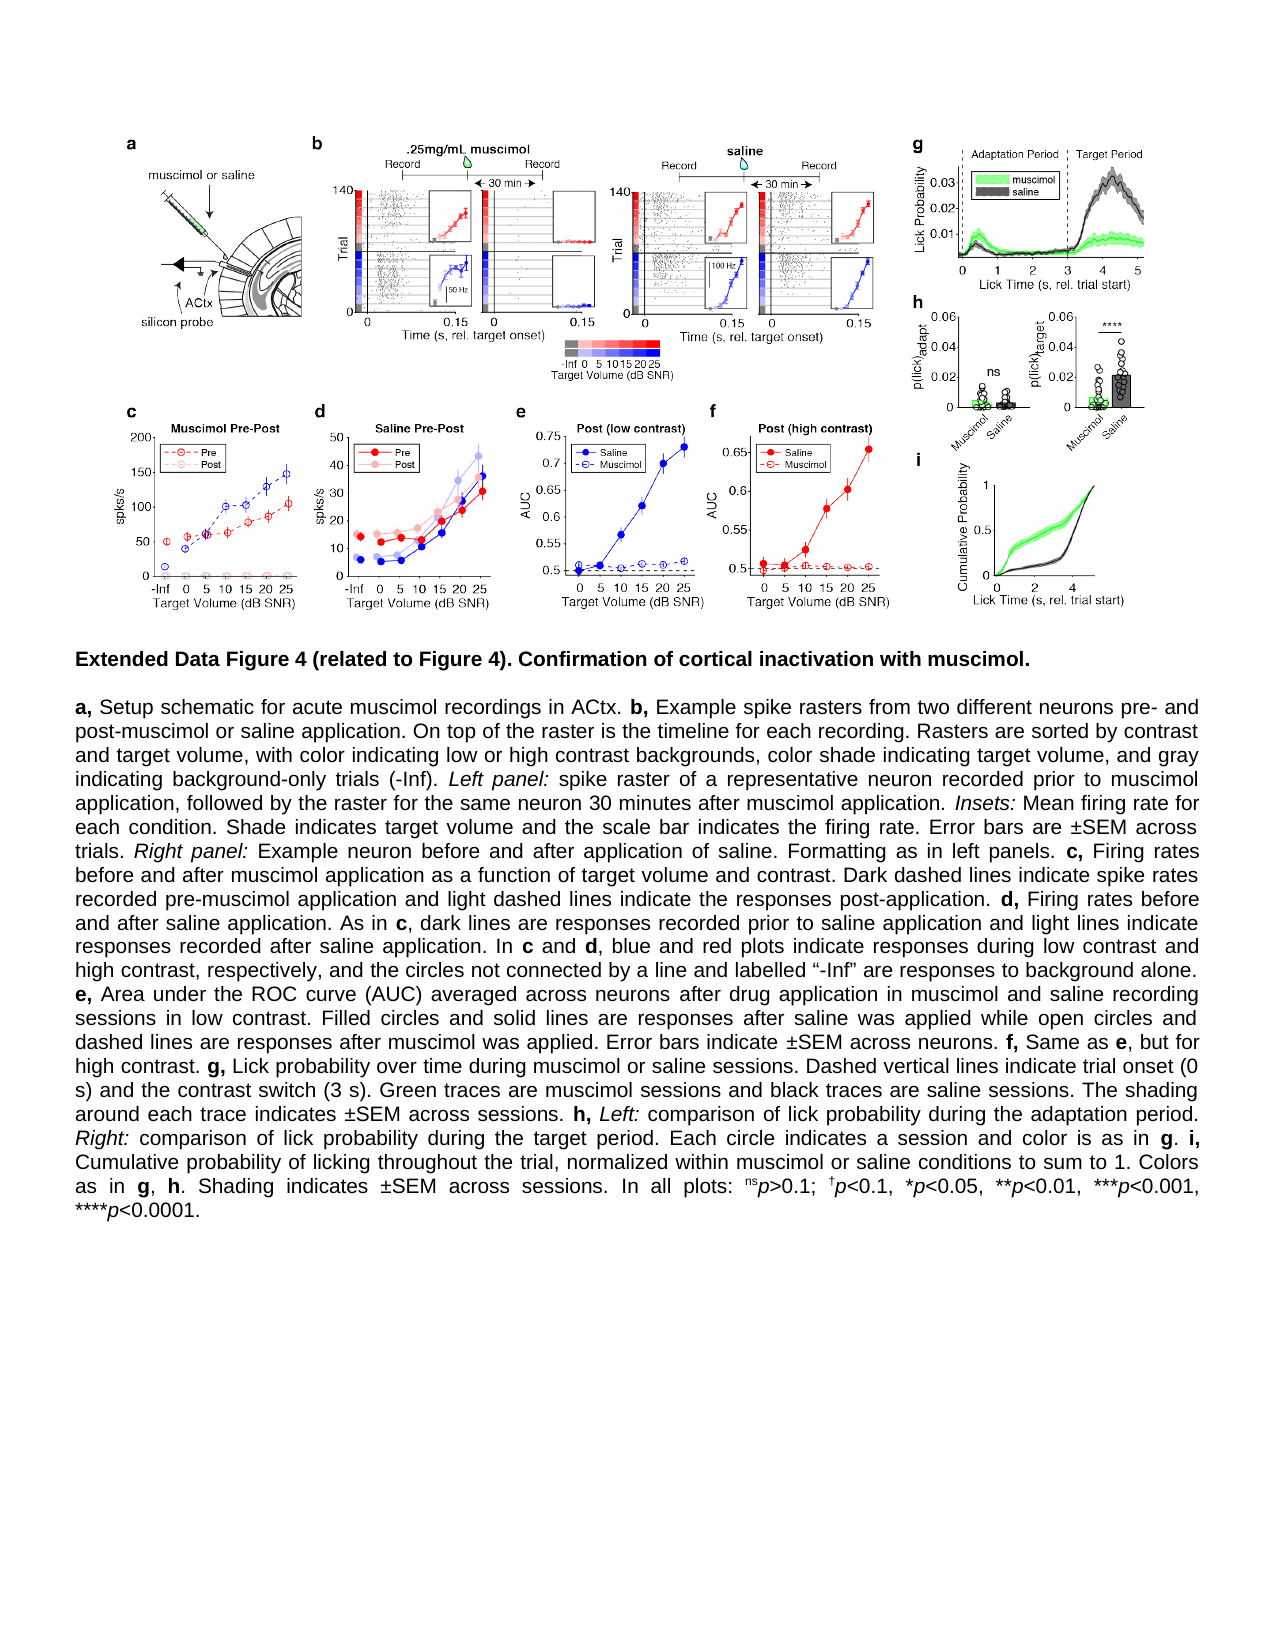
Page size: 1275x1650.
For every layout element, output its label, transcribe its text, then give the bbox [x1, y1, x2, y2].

text a, Setup schematic for acute muscimol recordings in ACtx. b, Example spike rasters from two different neurons pre- and post-muscimol or saline application. On top of the raster is the timeline for each recording. Rasters are sorted by contrast and target volume, with color indicating low or high contrast backgrounds, color shade indicating target volume, and gray indicating background-only trials (-Inf). Left panel: spike raster of a representative neuron recorded prior to muscimol application, followed by the raster for the same neuron 30 minutes after muscimol application. Insets: Mean firing rate for each condition. Shade indicates target volume and the scale bar indicates the firing rate. Error bars are ±SEM across trials. Right panel: Example neuron before and after application of saline. Formatting as in left panels. c, Firing rates before and after muscimol application as a function of target volume and contrast. Dark dashed lines indicate spike rates recorded pre-muscimol application and light dashed lines indicate the responses post-application. d, Firing rates before and after saline application. As in c, dark lines are responses recorded prior to saline application and light lines indicate responses recorded after saline application. In c and d, blue and red plots indicate responses during low contrast and high contrast, respectively, and the circles not connected by a line and labelled “-Inf” are responses to background alone. e, Area under the ROC curve (AUC) averaged across neurons after drug application in muscimol and saline recording sessions in low contrast. Filled circles and solid lines are responses after saline was applied while open circles and dashed lines are responses after muscimol was applied. Error bars indicate ±SEM across neurons. f, Same as e, but for high contrast. g, Lick probability over time during muscimol or saline sessions. Dashed vertical lines indicate trial onset (0 s) and the contrast switch (3 s). Green traces are muscimol sessions and black traces are saline sessions. The shading around each trace indicates ±SEM across sessions. h, Left: comparison of lick probability during the adaptation period. Right: comparison of lick probability during the target period. Each circle indicates a session and color is as in g. i, Cumulative probability of licking throughout the trial, normalized within muscimol or saline conditions to sum to 1. Colors as in g, h. Shading indicates ±SEM across sessions. In all plots: nsp>0.1; †p<0.1, *p<0.05, **p<0.01, ***p<0.001, ****p<0.0001. [75, 695, 1200, 1222]
picture [75, 75, 1200, 623]
text Extended Data Figure 4 (related to Figure 4). Confirmation of cortical inactivation with muscimol. [75, 647, 1200, 671]
